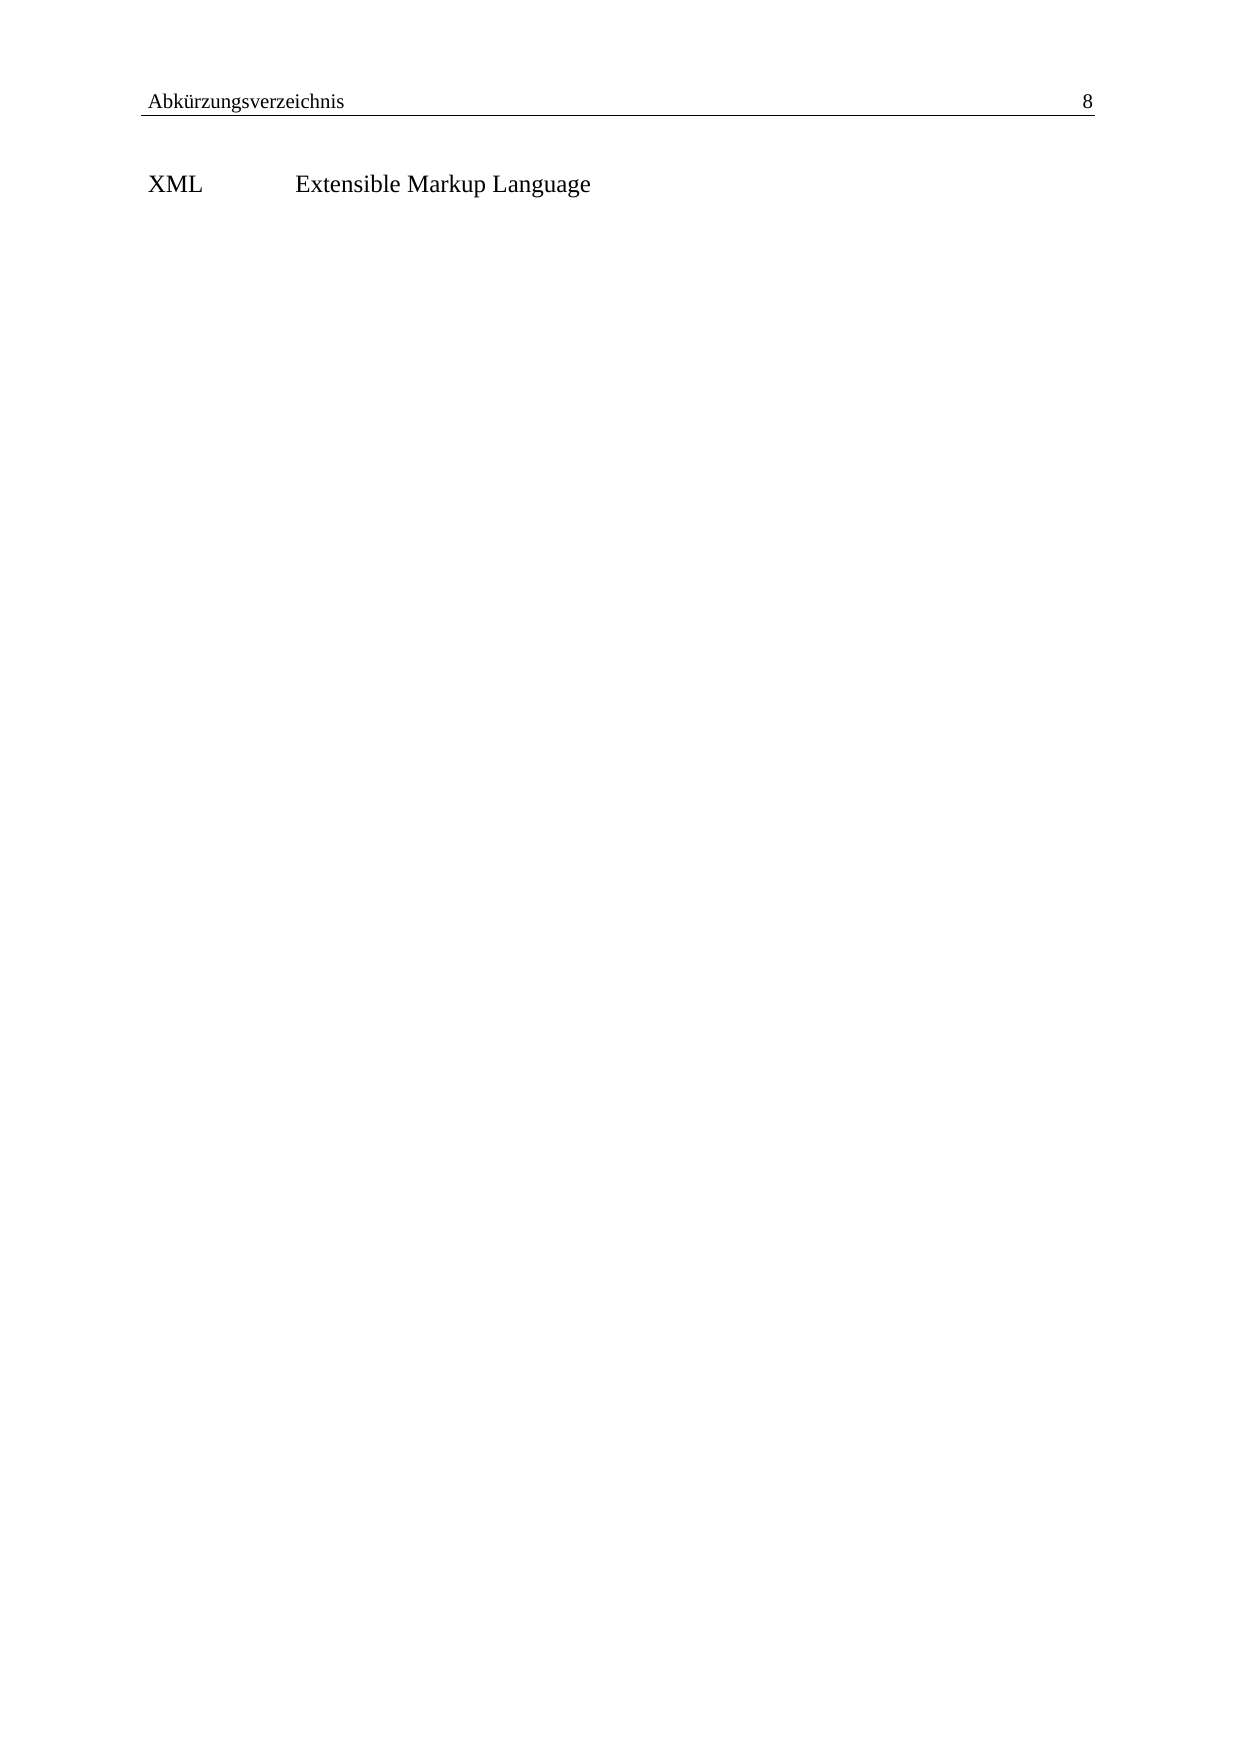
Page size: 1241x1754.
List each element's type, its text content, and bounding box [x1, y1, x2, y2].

text XML Extensible Markup Language [148, 161, 1093, 198]
